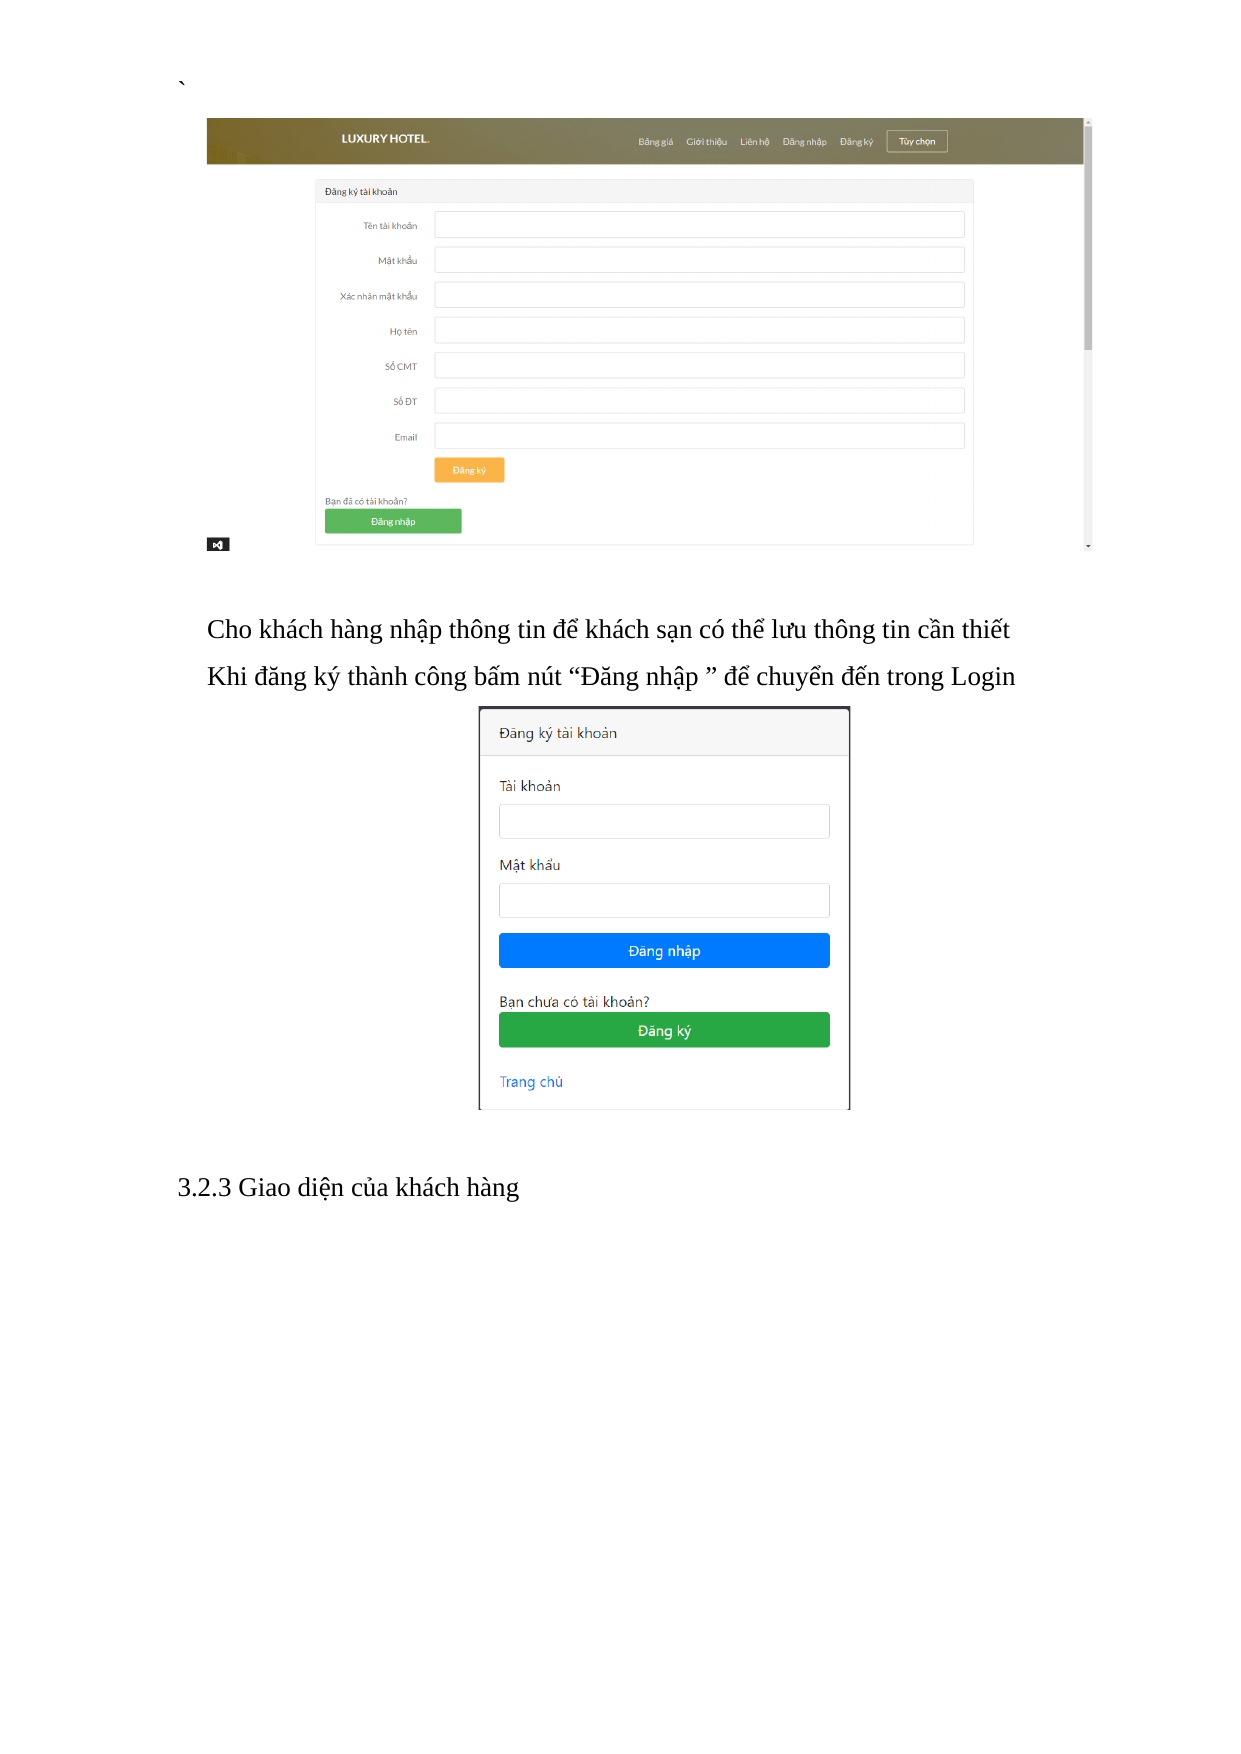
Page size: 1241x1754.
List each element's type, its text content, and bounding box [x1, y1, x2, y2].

text Cho khách hàng nhập thông tin để khách sạn có thể lưu thông tin cần thiết [177, 613, 1122, 644]
subtitle 3.2.3 Giao diện của khách hàng [177, 1172, 1122, 1203]
picture [206, 118, 1093, 551]
text Khi đăng ký thành công bấm nút “Đăng nhập ” để chuyển đến trong Login [177, 660, 1122, 691]
picture [478, 706, 851, 1110]
